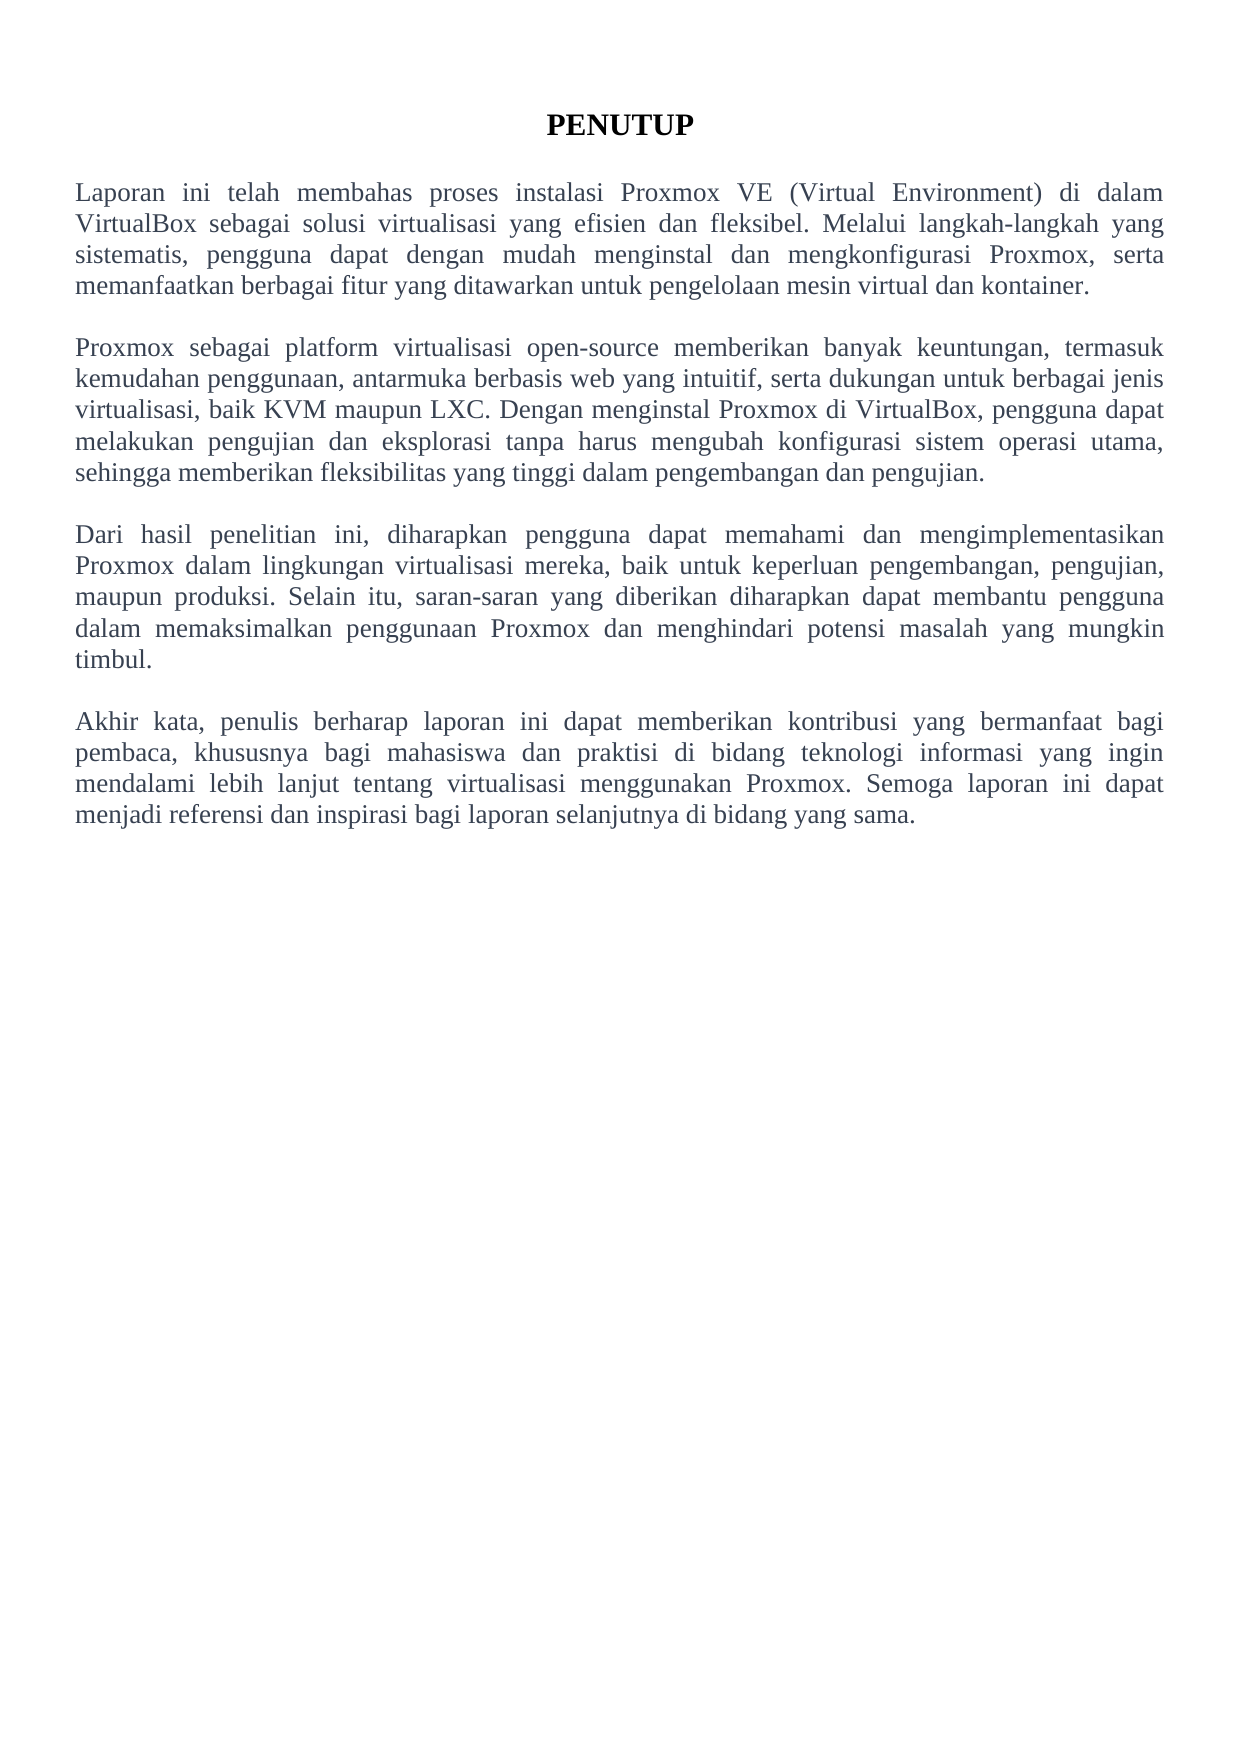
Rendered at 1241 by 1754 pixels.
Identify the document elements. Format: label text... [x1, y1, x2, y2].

text Laporan ini telah membahas proses instalasi Proxmox VE (Virtual Environment) di dalam VirtualBox sebagai solusi virtualisasi yang efisien dan fleksibel. Melalui langkah-langkah yang sistematis, pengguna dapat dengan mudah menginstal dan mengkonfigurasi Proxmox, serta memanfaatkan berbagai fitur yang ditawarkan untuk pengelolaan mesin virtual dan kontainer. [75, 176, 1165, 300]
text PENUTUP [75, 106, 1165, 142]
text Dari hasil penelitian ini, diharapkan pengguna dapat memahami dan mengimplementasikan Proxmox dalam lingkungan virtualisasi mereka, baik untuk keperluan pengembangan, pengujian, maupun produksi. Selain itu, saran-saran yang diberikan diharapkan dapat membantu pengguna dalam memaksimalkan penggunaan Proxmox dan menghindari potensi masalah yang mungkin timbul. [75, 518, 1165, 674]
text Proxmox sebagai platform virtualisasi open-source memberikan banyak keuntungan, termasuk kemudahan penggunaan, antarmuka berbasis web yang intuitif, serta dukungan untuk berbagai jenis virtualisasi, baik KVM maupun LXC. Dengan menginstal Proxmox di VirtualBox, pengguna dapat melakukan pengujian dan eksplorasi tanpa harus mengubah konfigurasi sistem operasi utama, sehingga memberikan fleksibilitas yang tinggi dalam pengembangan dan pengujian. [75, 331, 1165, 487]
text Akhir kata, penulis berharap laporan ini dapat memberikan kontribusi yang bermanfaat bagi pembaca, khususnya bagi mahasiswa dan praktisi di bidang teknologi informasi yang ingin mendalami lebih lanjut tentang virtualisasi menggunakan Proxmox. Semoga laporan ini dapat menjadi referensi dan inspirasi bagi laporan selanjutnya di bidang yang sama. [75, 705, 1165, 830]
